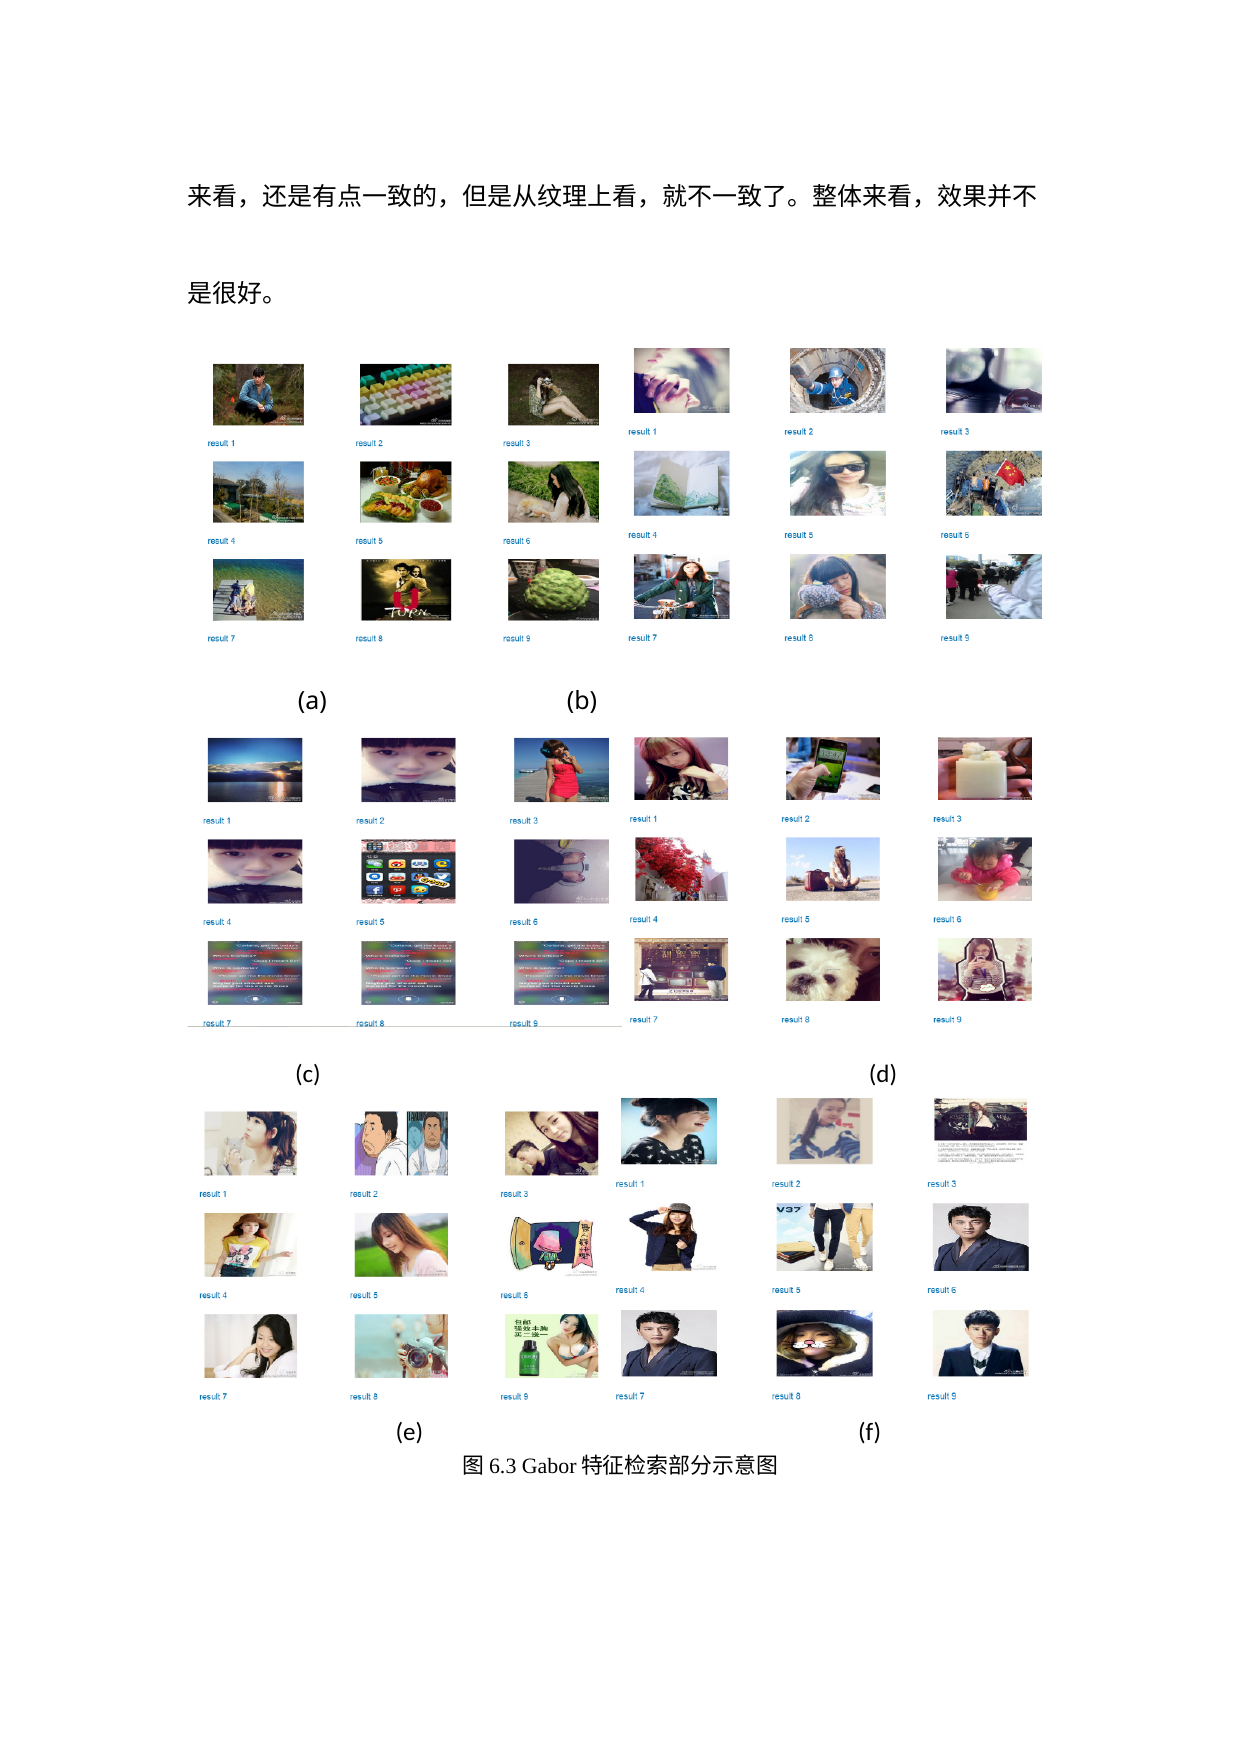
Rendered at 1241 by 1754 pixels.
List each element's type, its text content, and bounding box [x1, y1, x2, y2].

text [187, 162, 1053, 324]
picture [187, 732, 1041, 1027]
text (a) (b) [187, 668, 1053, 733]
picture [187, 342, 1047, 647]
text (c) (d) [187, 1058, 1053, 1090]
text (e) (f) [187, 1415, 1053, 1448]
text 图6.3 Gabor特征检索部分示意图 [187, 1448, 1053, 1480]
picture [187, 1090, 1041, 1408]
